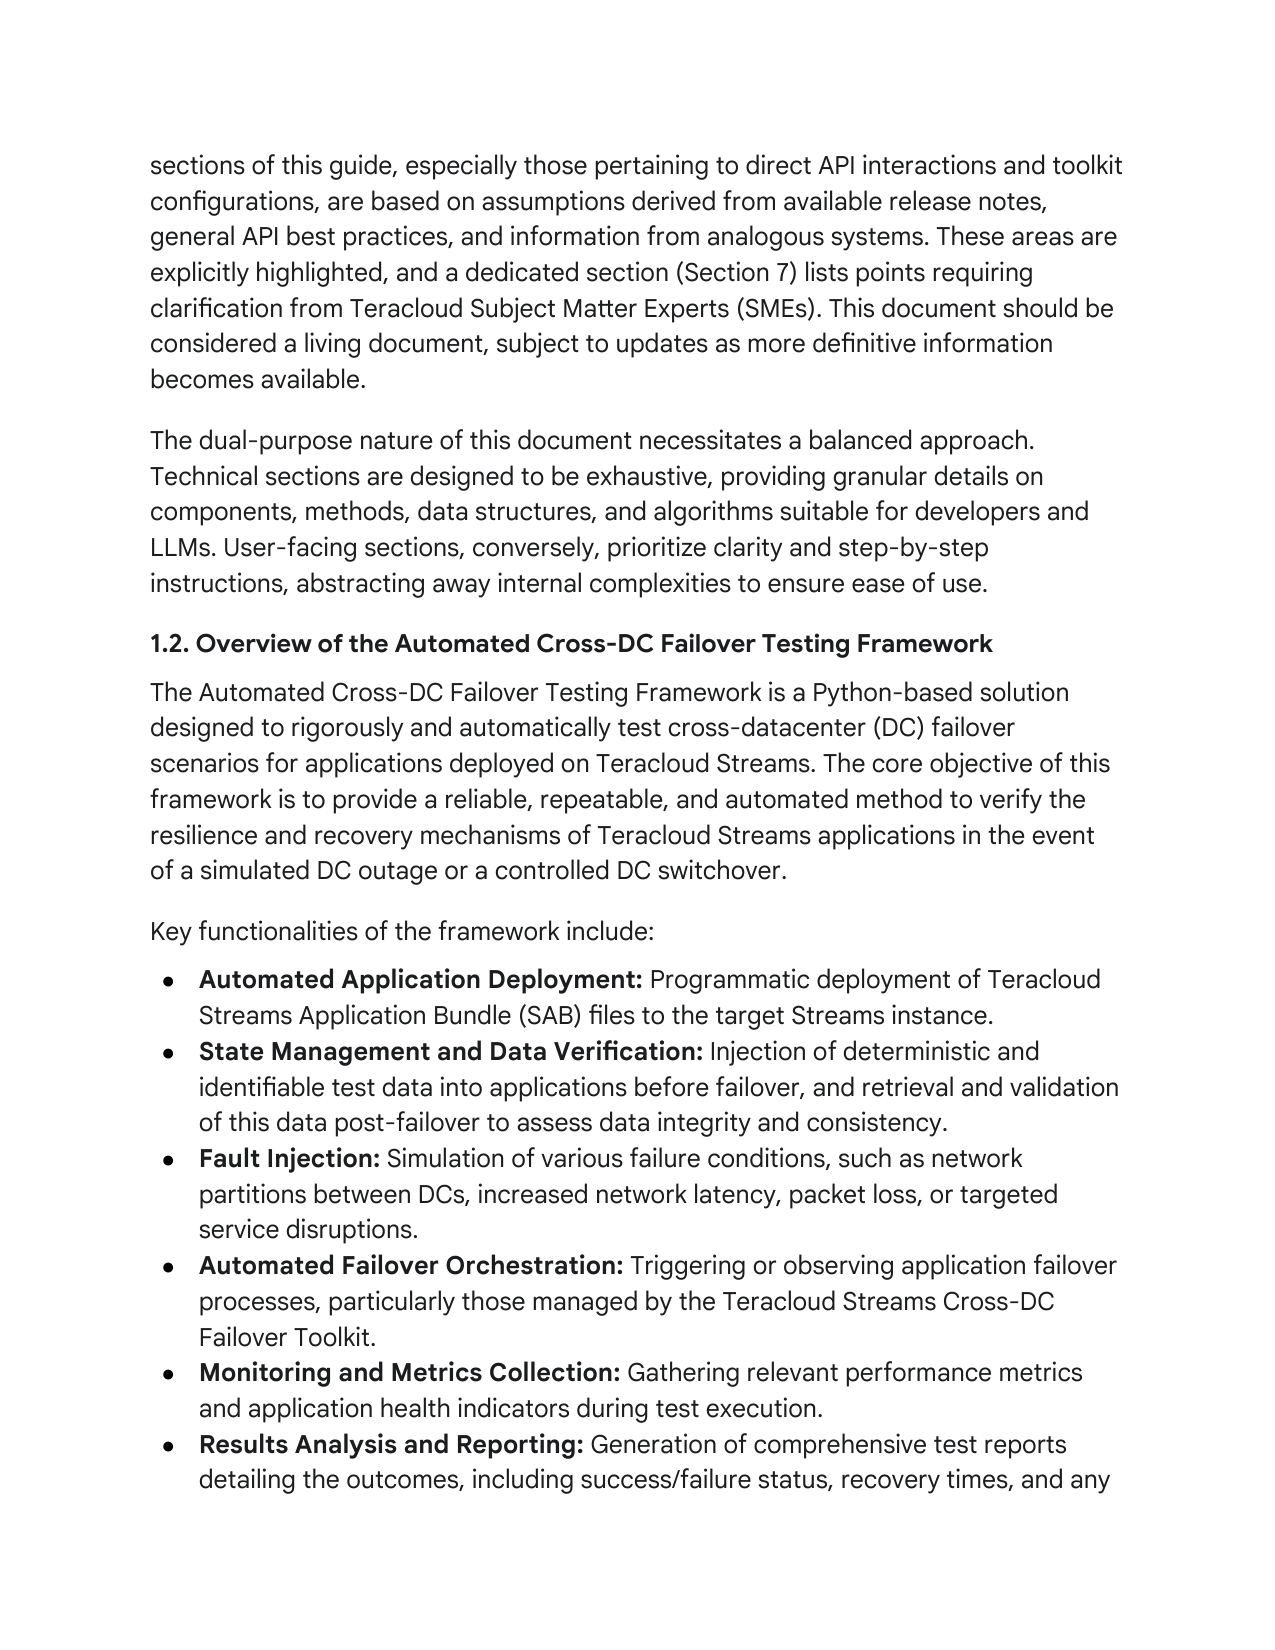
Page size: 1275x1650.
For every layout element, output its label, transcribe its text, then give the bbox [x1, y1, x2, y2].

list Automated Application Deployment: Programmatic deployment of Teracloud Streams Application Bundle (SAB) files to the target Streams instance. [161, 964, 1125, 1032]
list State Management and Data Verification: Injection of deterministic and identifiable test data into applications before failover, and retrieval and validation of this data post-failover to assess data integrity and consistency. [161, 1036, 1125, 1139]
list Monitoring and Metrics Collection: Gathering relevant performance metrics and application health indicators during test execution. [161, 1358, 1125, 1425]
text The Automated Cross-DC Failover Testing Framework is a Python-based solution designed to rigorously and automatically test cross-datacenter (DC) failover scenarios for applications deployed on Teracloud Streams. The core objective of this framework is to provide a reliable, repeatable, and automated method to verify the resilience and recovery mechanisms of Teracloud Streams applications in the event of a simulated DC outage or a controlled DC switchover. [150, 677, 1125, 887]
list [161, 1429, 1125, 1496]
subtitle 1.2. Overview of the Automated Cross-DC Failover Testing Framework [150, 629, 1125, 660]
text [150, 150, 1125, 396]
list Automated Failover Orchestration: Triggering or observing application failover processes, particularly those managed by the Teracloud Streams Cross-DC Failover Toolkit. [161, 1250, 1125, 1353]
text Key functionalities of the framework include: [150, 916, 1125, 948]
list Fault Injection: Simulation of various failure conditions, such as network partitions between DCs, increased network latency, packet loss, or targeted service disruptions. [161, 1143, 1125, 1246]
text The dual-purpose nature of this document necessitates a balanced approach. Technical sections are designed to be exhaustive, providing granular details on components, methods, data structures, and algorithms suitable for developers and LLMs. User-facing sections, conversely, prioritize clarity and step-by-step instructions, abstracting away internal complexities to ensure ease of use. [150, 425, 1125, 599]
